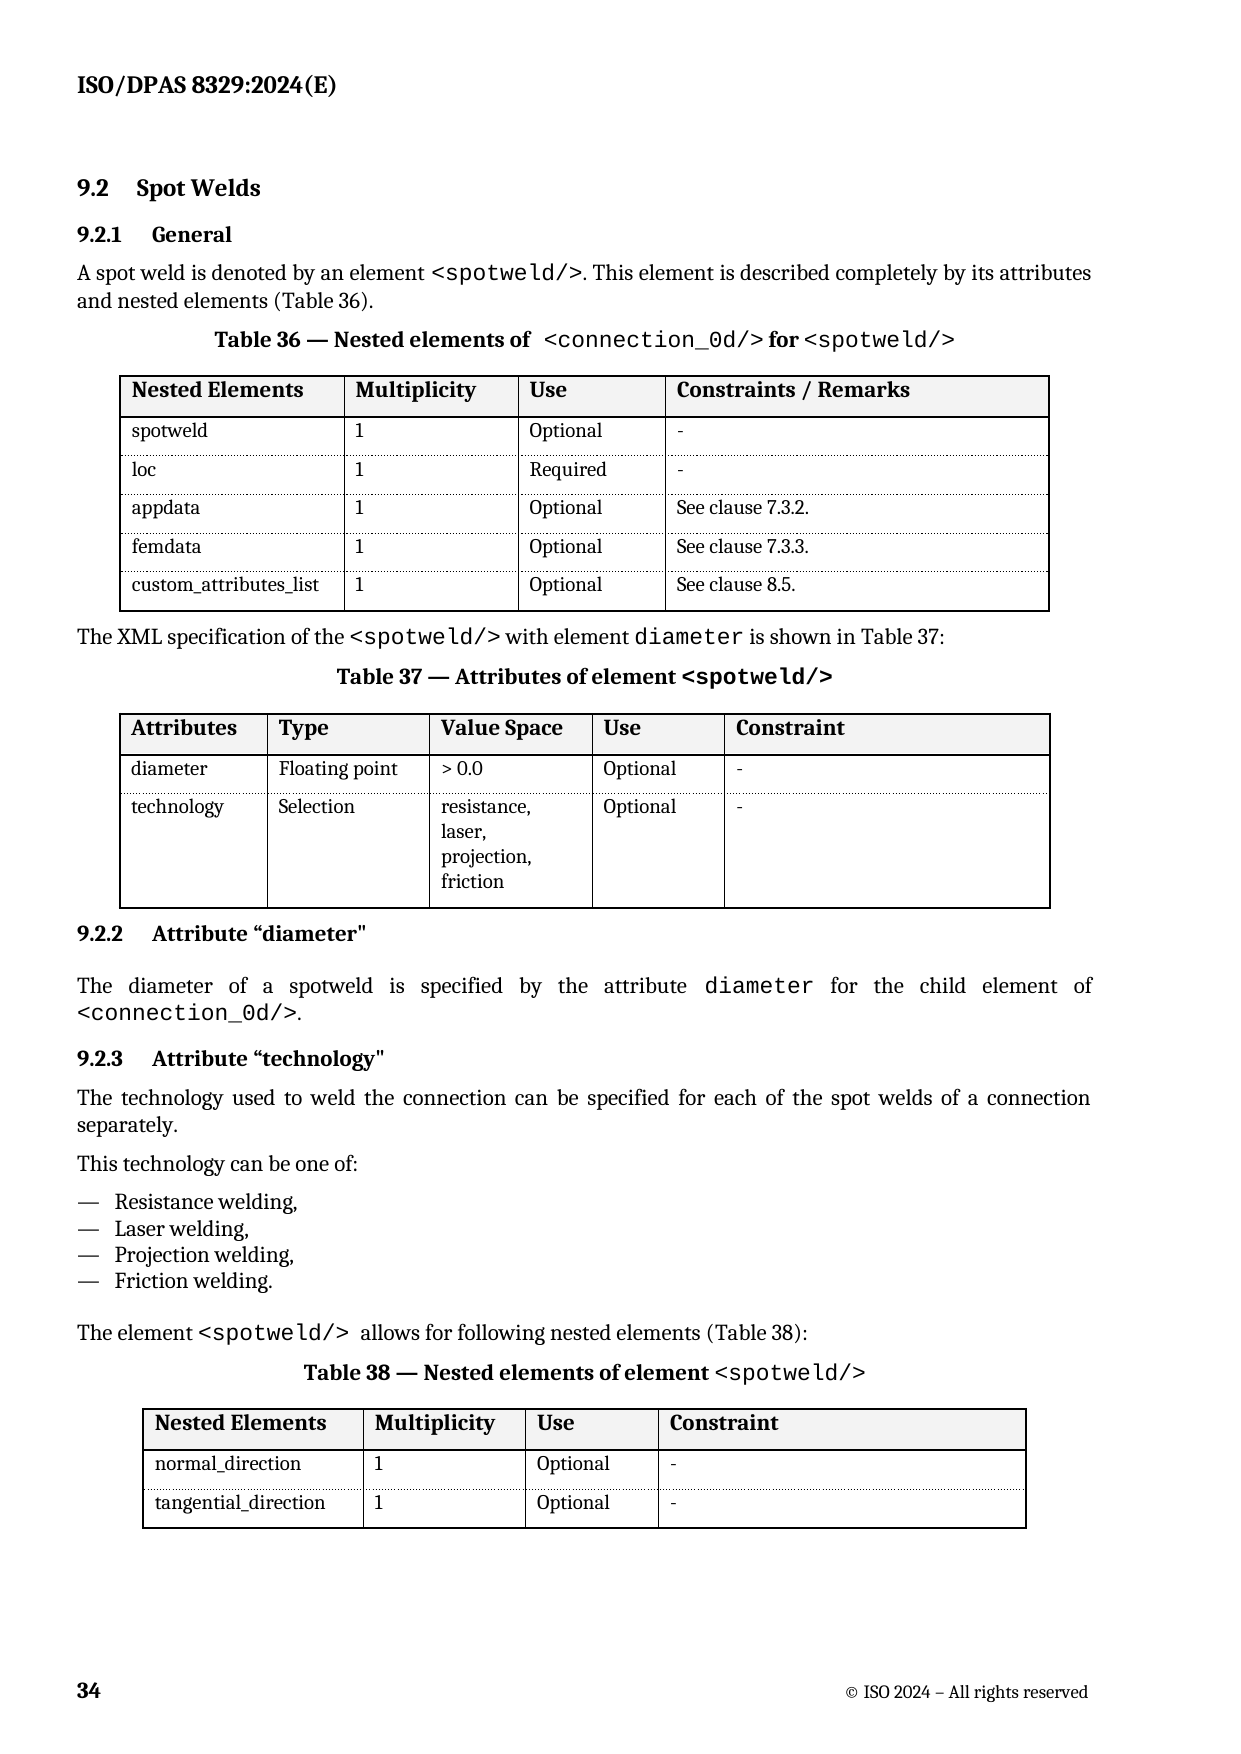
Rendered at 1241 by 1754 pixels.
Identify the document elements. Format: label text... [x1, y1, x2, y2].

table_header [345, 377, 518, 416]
text The diameter of a spotweld is specified by the attribute diameter for the child element of <connection_0d/>. [77, 972, 1092, 1027]
subtitle General [77, 221, 1092, 248]
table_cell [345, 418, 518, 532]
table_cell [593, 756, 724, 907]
list Resistance welding, [77, 1189, 1092, 1216]
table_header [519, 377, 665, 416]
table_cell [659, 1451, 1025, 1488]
text The XML specification of the <spotweld/> with element diameter is shown in Table 37: [77, 624, 1092, 652]
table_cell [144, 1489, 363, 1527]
text This technology can be one of: [77, 1150, 1092, 1177]
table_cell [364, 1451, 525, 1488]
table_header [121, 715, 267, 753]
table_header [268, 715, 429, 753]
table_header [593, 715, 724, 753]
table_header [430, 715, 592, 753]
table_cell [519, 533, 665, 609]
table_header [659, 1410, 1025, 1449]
subtitle Attribute “technology" [77, 1046, 1092, 1073]
subtitle Spot Welds [77, 174, 1092, 203]
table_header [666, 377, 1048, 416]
list Laser welding, [77, 1216, 1092, 1242]
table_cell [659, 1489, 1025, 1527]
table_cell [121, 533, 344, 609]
subtitle Attribute “diameter" [77, 921, 1092, 947]
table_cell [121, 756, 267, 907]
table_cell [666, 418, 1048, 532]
text Table 37 — Attributes of element <spotweld/> [77, 664, 1092, 692]
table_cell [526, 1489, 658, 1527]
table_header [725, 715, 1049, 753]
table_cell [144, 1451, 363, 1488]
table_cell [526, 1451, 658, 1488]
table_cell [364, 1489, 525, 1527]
list Friction welding. [77, 1268, 1092, 1294]
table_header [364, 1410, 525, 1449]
text Table 38 — Nested elements of element <spotweld/> [77, 1359, 1092, 1387]
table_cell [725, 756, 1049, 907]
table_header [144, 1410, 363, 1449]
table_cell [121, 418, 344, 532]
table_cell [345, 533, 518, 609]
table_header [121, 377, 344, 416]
list Projection welding, [77, 1242, 1092, 1268]
text A spot weld is denoted by an element <spotweld/>. This element is described completely by its attributes and nested elements (Table 36). [77, 260, 1092, 314]
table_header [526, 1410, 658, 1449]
text Table 36 — Nested elements of <connection_0d/> for <spotweld/> [77, 327, 1092, 354]
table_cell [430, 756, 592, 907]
text The technology used to weld the connection can be specified for each of the spot welds of a connection separately. [77, 1085, 1092, 1138]
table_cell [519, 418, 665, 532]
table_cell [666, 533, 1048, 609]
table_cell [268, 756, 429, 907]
text The element <spotweld/> allows for following nested elements (Table 38): [77, 1319, 1092, 1347]
